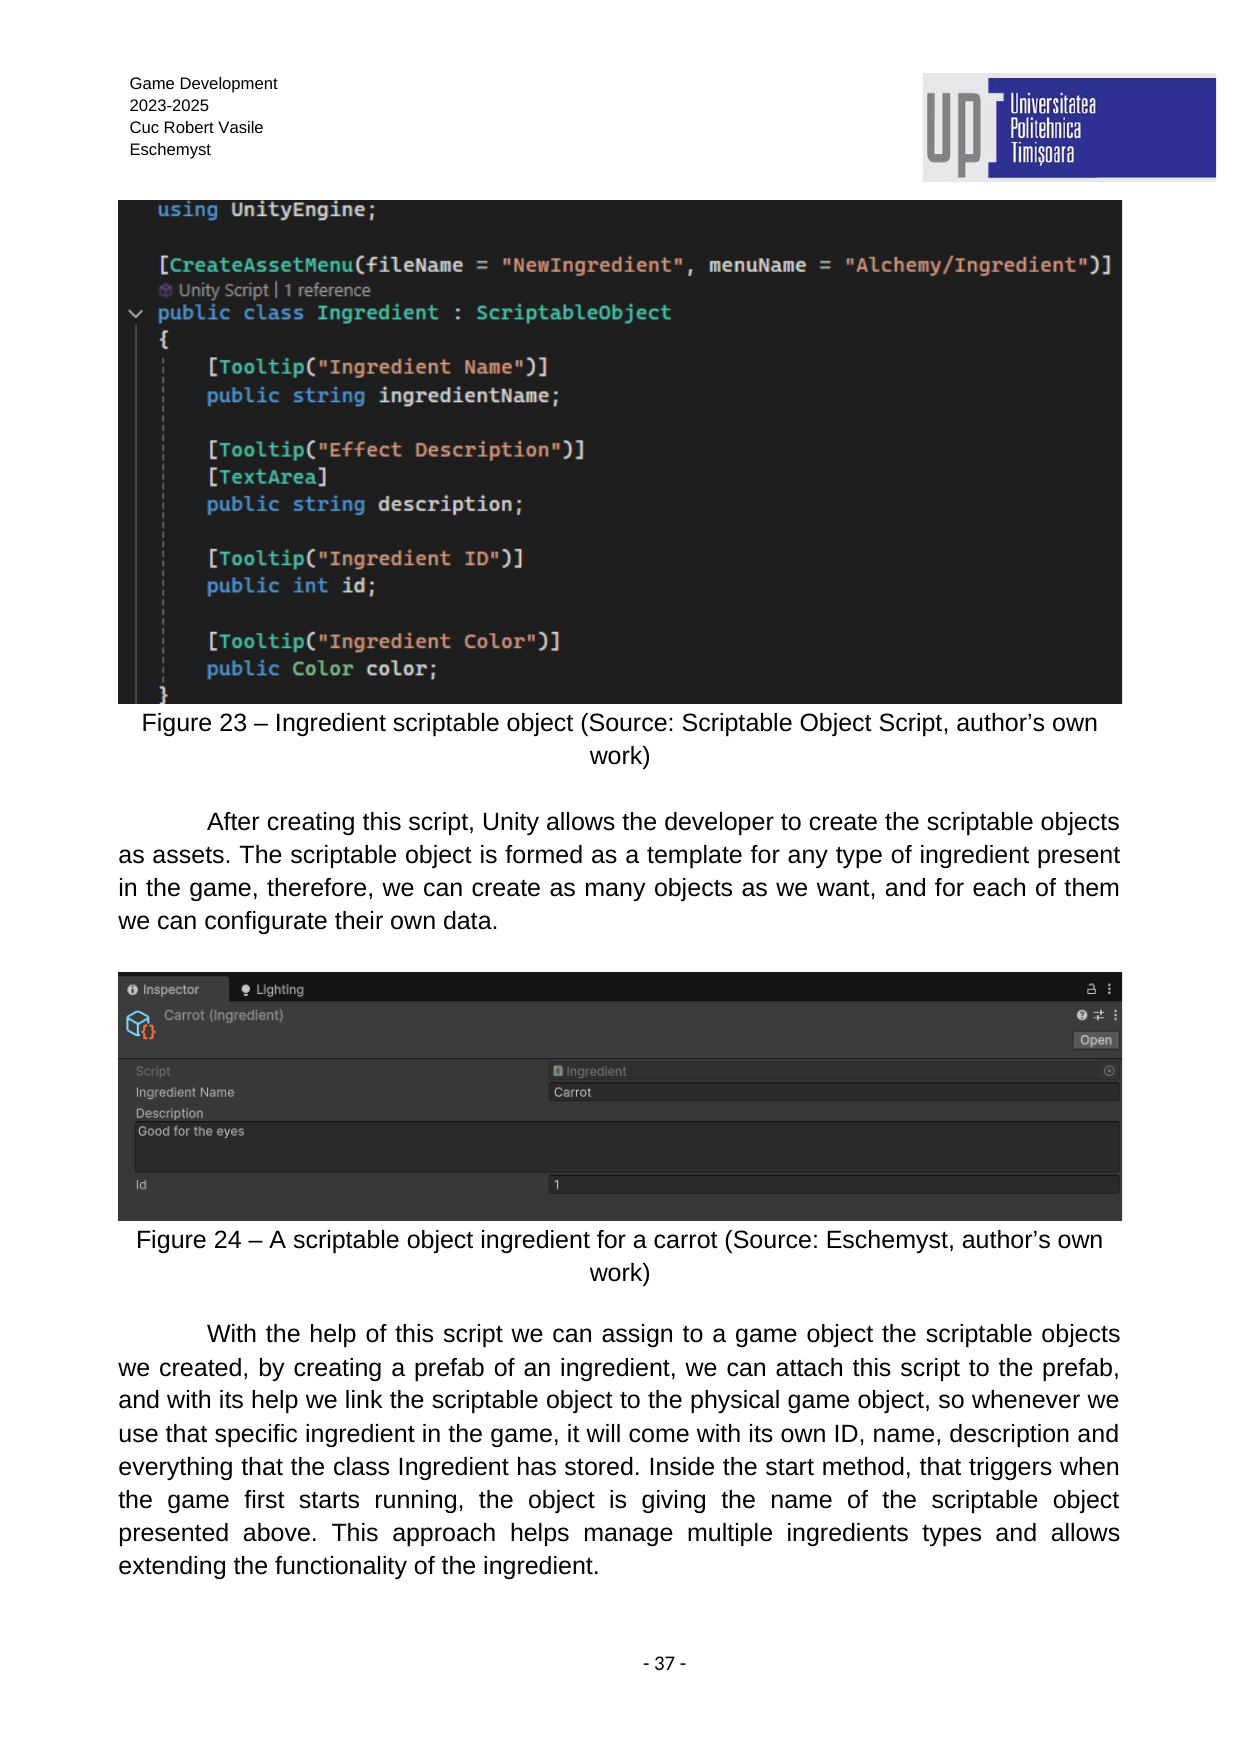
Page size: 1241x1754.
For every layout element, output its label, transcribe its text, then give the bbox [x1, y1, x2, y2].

picture [118, 200, 1123, 704]
text Figure 23 – Ingredient scriptable object (Source: Scriptable Object Script, author’s own work) [118, 708, 1122, 770]
picture [118, 972, 1123, 1221]
picture [922, 73, 1217, 182]
text With the help of this script we can assign to a game object the scriptable objects we created, by creating a prefab of an ingredient, we can attach this script to the prefab, and with its help we link the scriptable object to the physical game object, so whenever we use that specific ingredient in the game, it will come with its own ID, name, description and everything that the class Ingredient has stored. Inside the start method, that triggers when the game first starts running, the object is giving the name of the scriptable object presented above. This approach helps manage multiple ingredients types and allows extending the functionality of the ingredient. [118, 1319, 1122, 1579]
text After creating this script, Unity allows the developer to create the scriptable objects as assets. The scriptable object is formed as a template for any type of ingredient present in the game, therefore, we can create as many objects as we want, and for each of them we can configurate their own data. [118, 807, 1122, 935]
text Figure 24 – A scriptable object ingredient for a carrot (Source: Eschemyst, author’s own work) [118, 1225, 1122, 1286]
